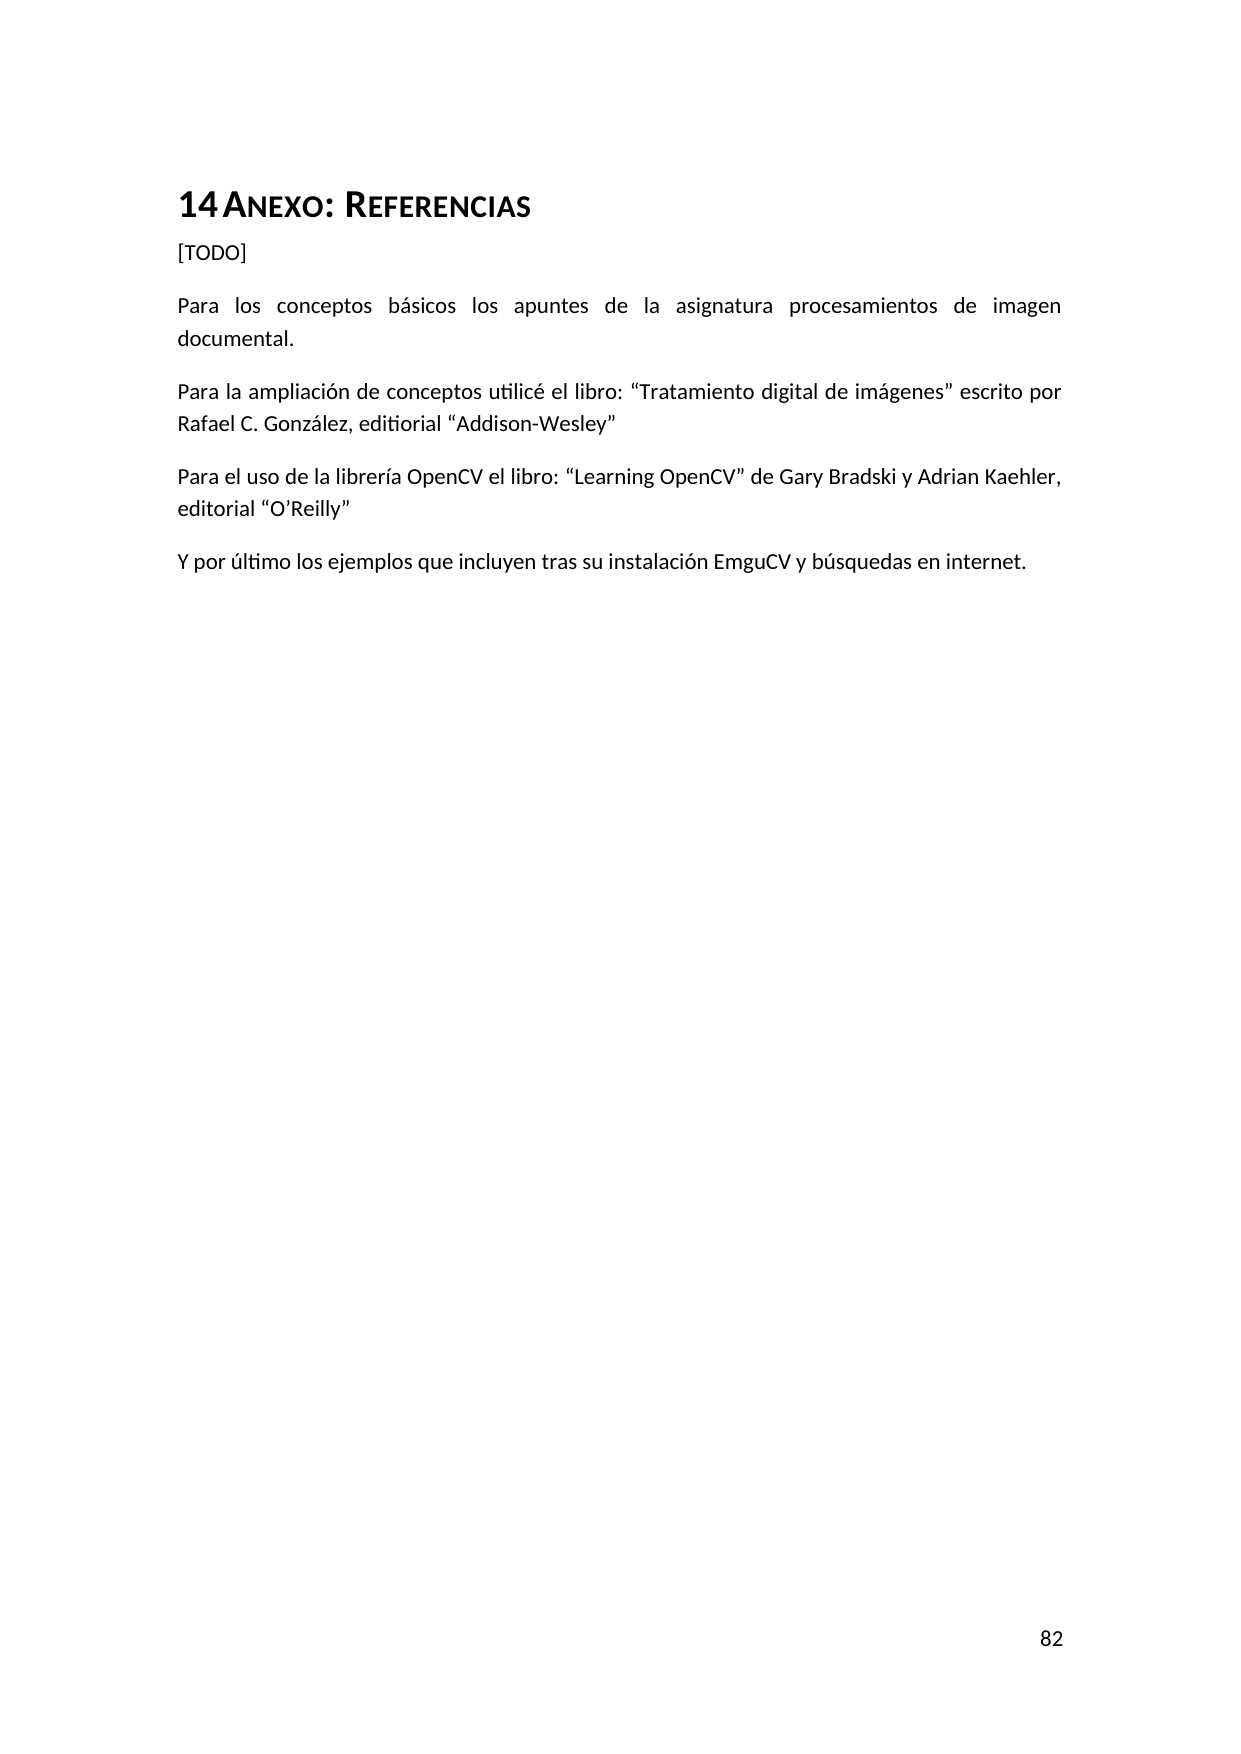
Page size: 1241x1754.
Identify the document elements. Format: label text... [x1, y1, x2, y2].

text [TODO] [177, 238, 1063, 267]
text Para el uso de la librería OpenCV el libro: “Learning OpenCV” de Gary Bradski y Adrian Kaehler, editorial “O’Reilly” [177, 462, 1063, 522]
text Para los conceptos básicos los apuntes de la asignatura procesamientos de imagen documental. [177, 292, 1063, 352]
subtitle Anexo: Referencias [177, 179, 1063, 227]
text Y por último los ejemplos que incluyen tras su instalación EmguCV y búsquedas en internet. [177, 547, 1063, 575]
text Para la ampliación de conceptos utilicé el libro: “Tratamiento digital de imágenes” escrito por Rafael C. González, editiorial “Addison-Wesley” [177, 377, 1063, 437]
